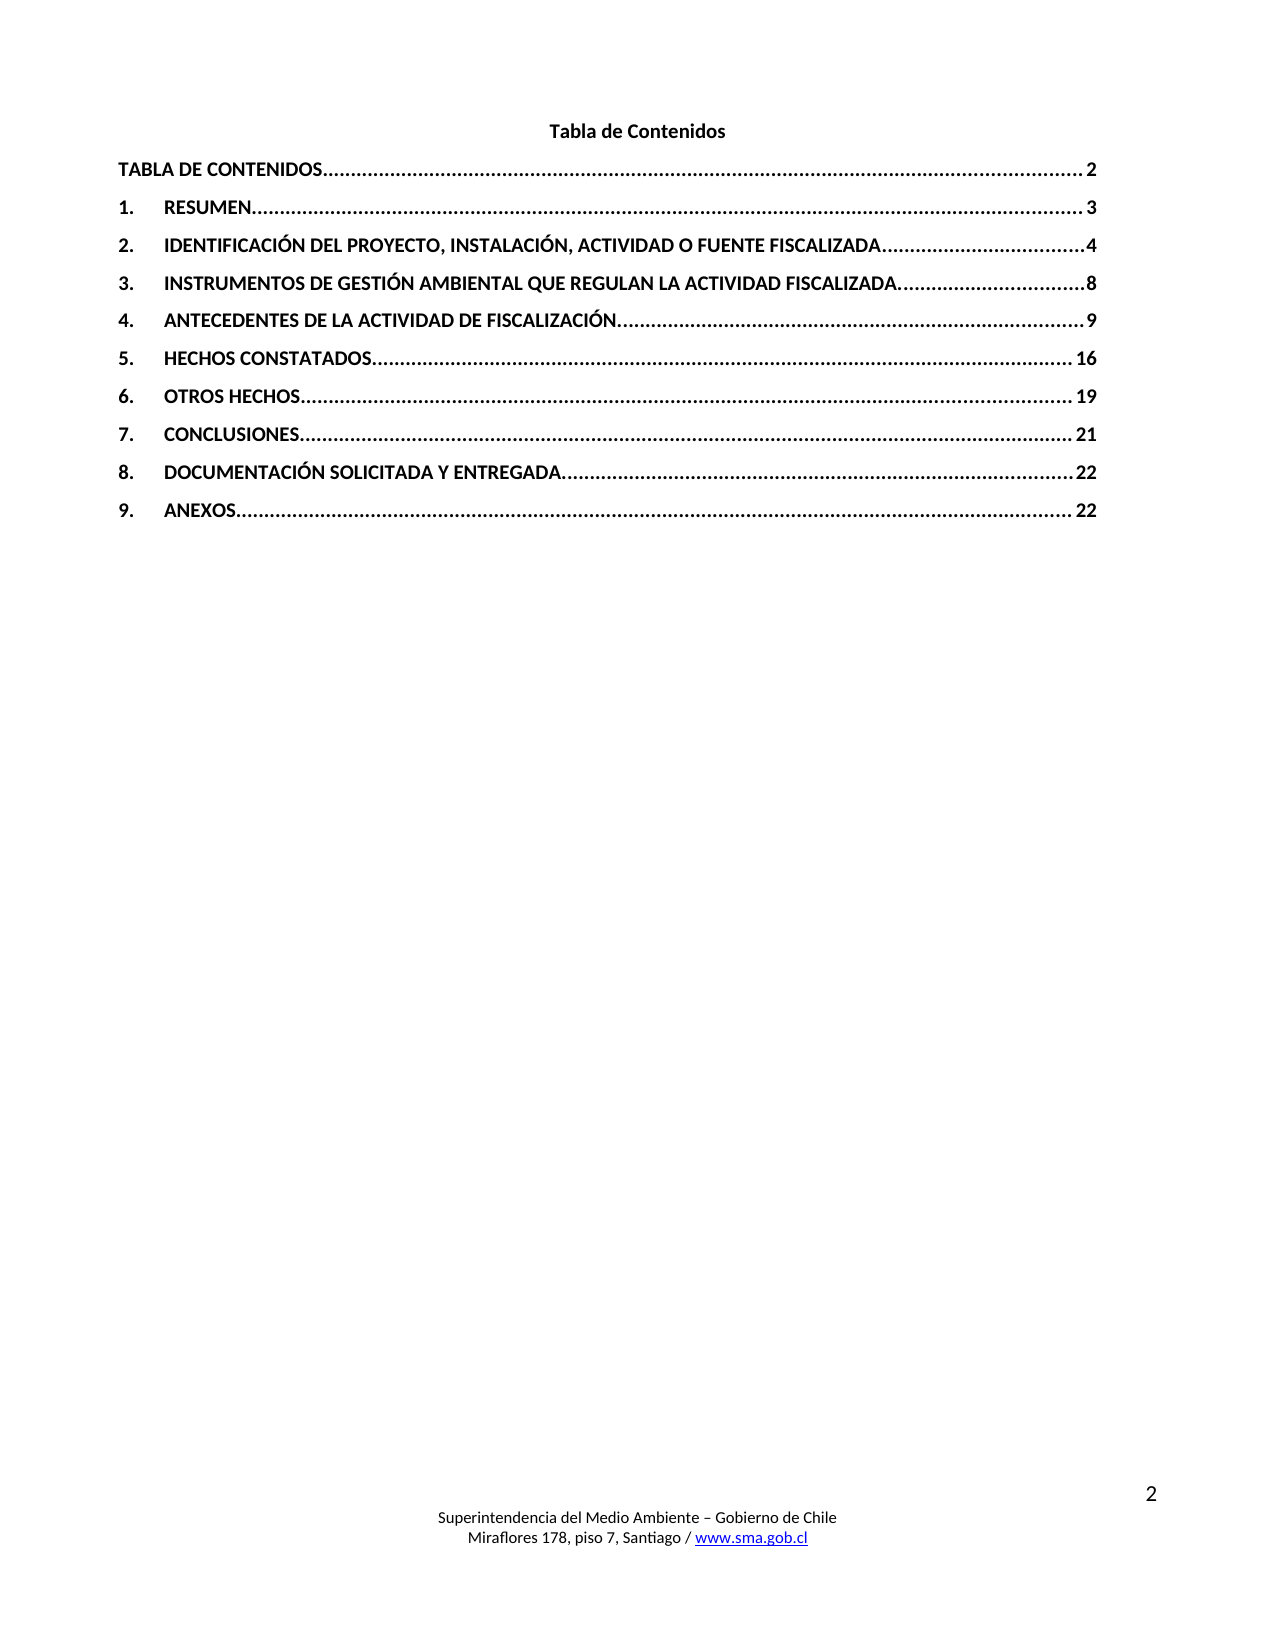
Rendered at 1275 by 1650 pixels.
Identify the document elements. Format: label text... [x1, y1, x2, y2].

text 2. IDENTIFICACIÓN DEL PROYECTO, INSTALACIÓN, ACTIVIDAD O FUENTE FISCALIZADA 4 [118, 232, 1157, 257]
text Tabla de Contenidos 2 [118, 156, 1157, 181]
text 6. OTROS HECHOS. 19 [118, 383, 1157, 409]
text 1. RESUMEN. 3 [118, 194, 1157, 219]
text 5. HECHOS CONSTATADOS. 16 [118, 346, 1157, 371]
text 3. INSTRUMENTOS DE GESTIÓN AMBIENTAL QUE REGULAN LA ACTIVIDAD FISCALIZADA. 8 [118, 270, 1157, 295]
text 9. ANEXOS. 22 [118, 497, 1157, 523]
text 7. CONCLUSIONES. 21 [118, 421, 1157, 447]
subtitle Tabla de Contenidos [118, 118, 1157, 143]
text 8. DOCUMENTACIÓN SOLICITADA Y ENTREGADA. 22 [118, 459, 1157, 485]
text 4. ANTECEDENTES DE LA ACTIVIDAD DE FISCALIZACIÓN. 9 [118, 308, 1157, 333]
